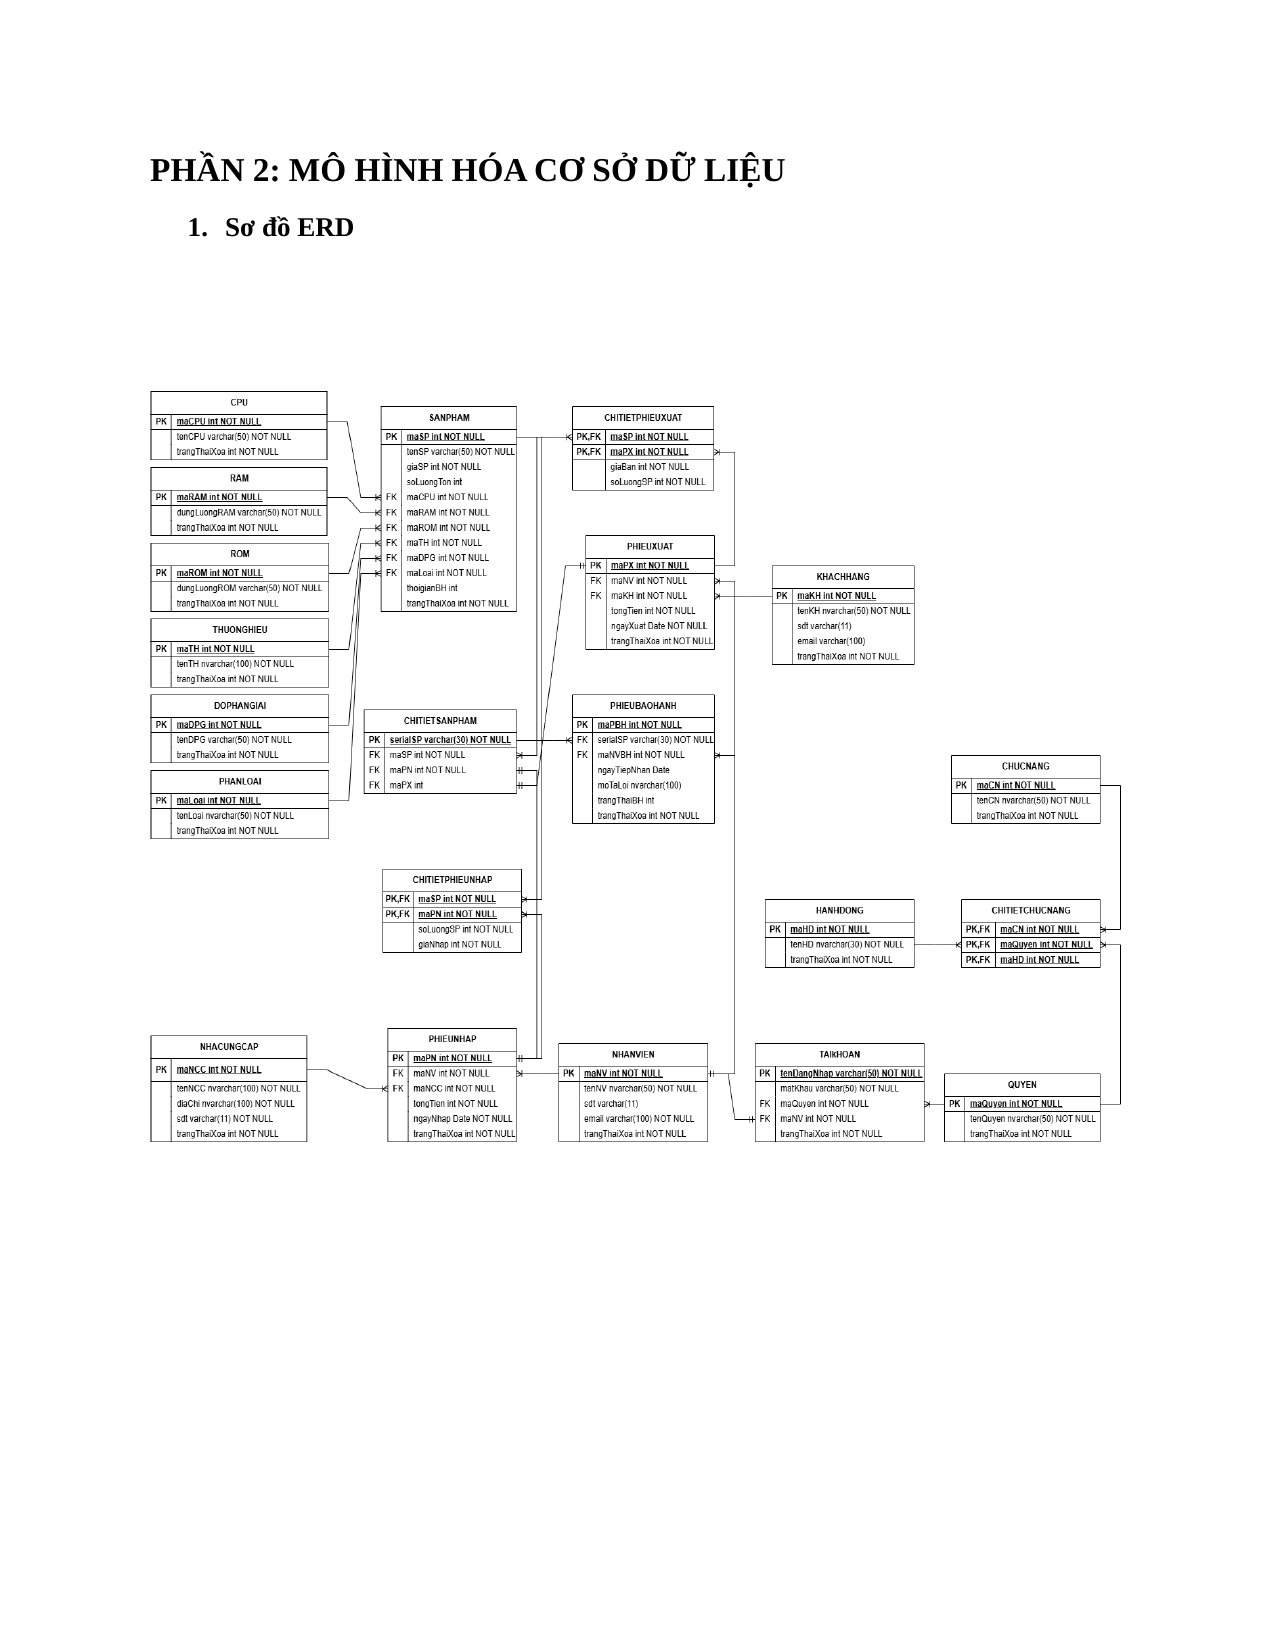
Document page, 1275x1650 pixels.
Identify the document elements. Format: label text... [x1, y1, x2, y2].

picture [150, 315, 1125, 1142]
text PHẦN 2: MÔ HÌNH HÓA CƠ SỞ DỮ LIỆU [150, 150, 1125, 188]
list Sơ đồ ERD [187, 211, 1125, 242]
